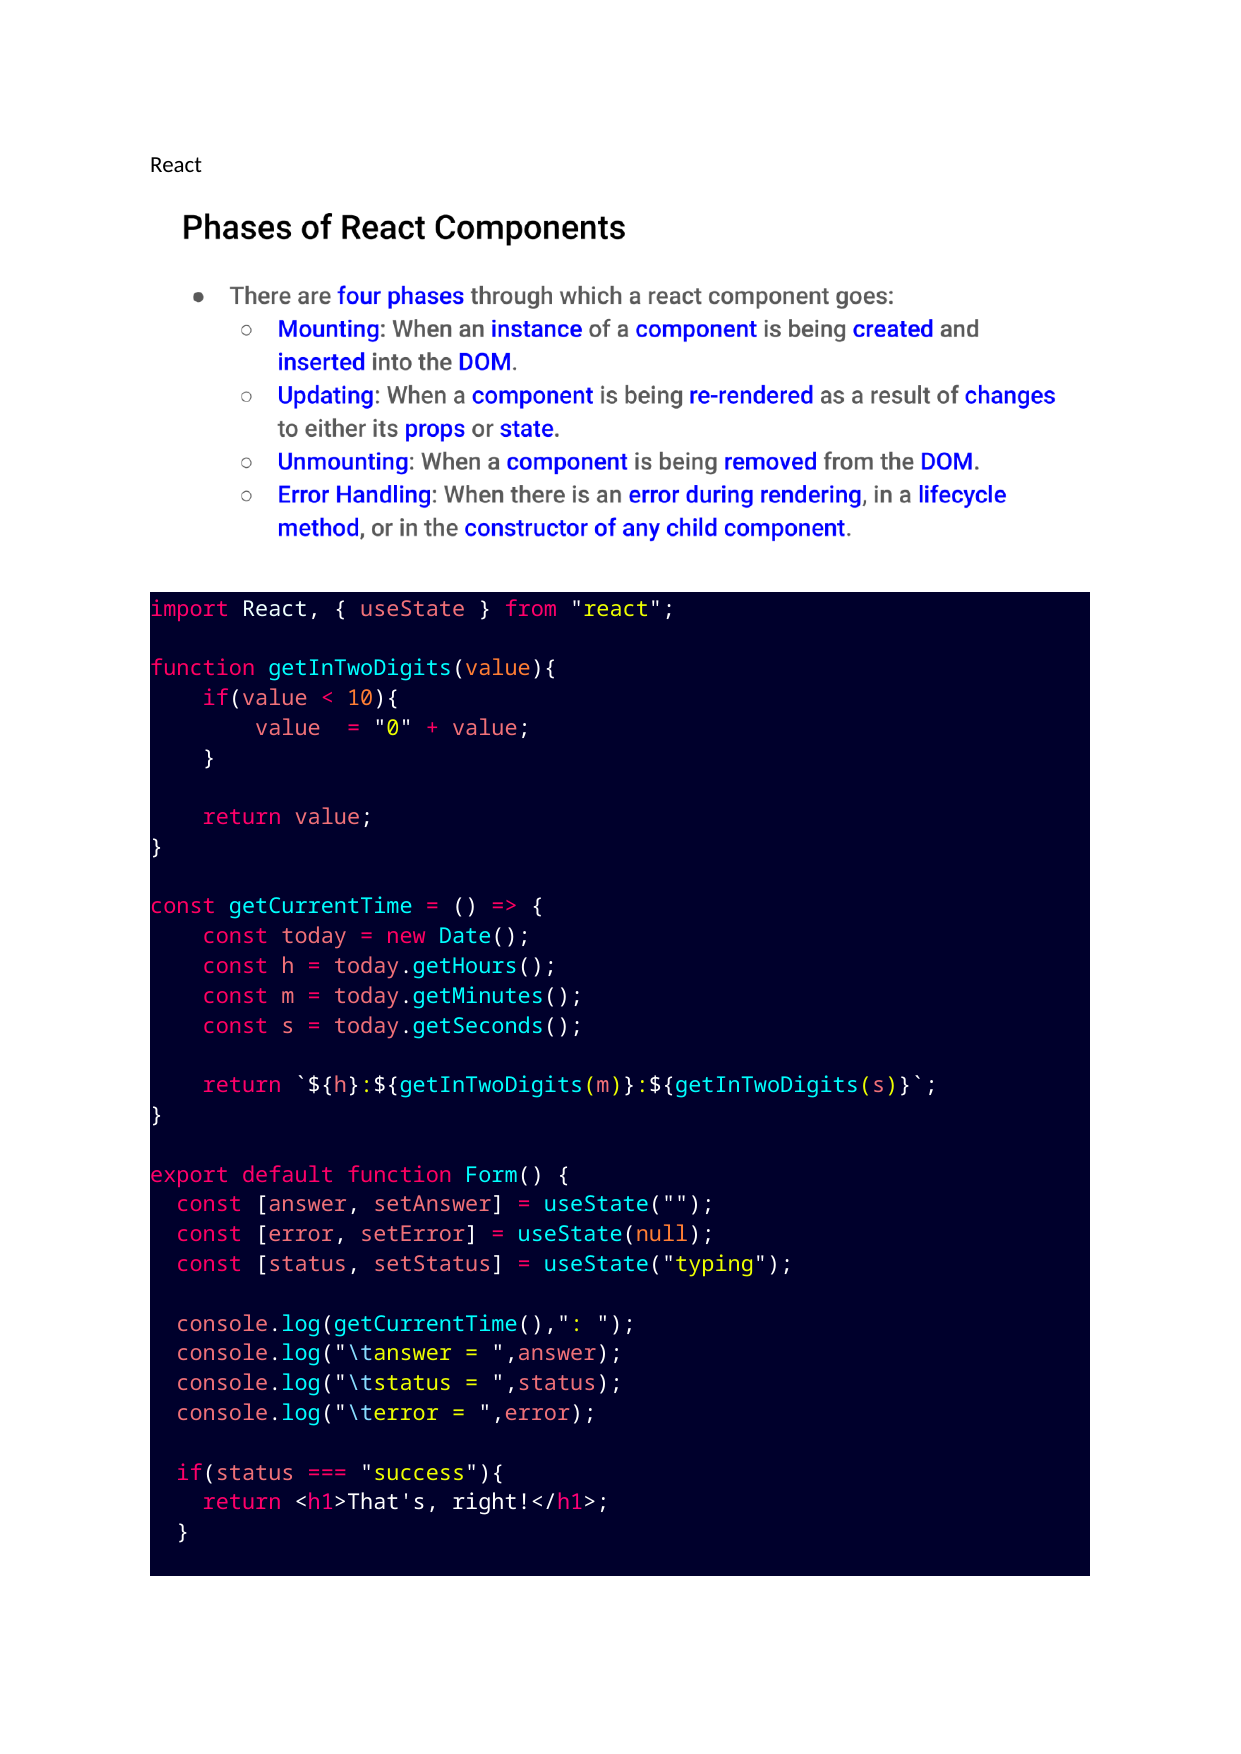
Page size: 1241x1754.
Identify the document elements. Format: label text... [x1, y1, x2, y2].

text const h = today.getHours(); [150, 950, 1090, 980]
text return `${h}:${getInTwoDigits(m)}:${getInTwoDigits(s)}`; [150, 1069, 1090, 1099]
text const [status, setStatus] = useState("typing"); [150, 1248, 1090, 1278]
text function getInTwoDigits(value){ [150, 652, 1090, 682]
text const s = today.getSeconds(); [150, 1009, 1090, 1039]
text console.log("\terror = ",error); [150, 1397, 1090, 1427]
text React [150, 150, 1090, 178]
text const getCurrentTime = () => { [150, 890, 1090, 920]
text console.log("\tanswer = ",answer); [150, 1337, 1090, 1367]
text const m = today.getMinutes(); [150, 980, 1090, 1009]
text if(status === "success"){ [150, 1456, 1090, 1486]
text import React, { useState } from "react"; [150, 592, 1090, 622]
picture [150, 196, 1091, 574]
text if(value < 10){ [150, 682, 1090, 712]
text value = "0" + value; [150, 712, 1090, 741]
text return <h1>That's, right!</h1>; [150, 1486, 1090, 1516]
text const [answer, setAnswer] = useState(""); [150, 1188, 1090, 1218]
text } [150, 1516, 1090, 1546]
text } [150, 741, 1090, 771]
text const [error, setError] = useState(null); [150, 1218, 1090, 1248]
text console.log("\tstatus = ",status); [150, 1367, 1090, 1397]
text } [150, 831, 1090, 861]
text export default function Form() { [150, 1158, 1090, 1188]
text return value; [150, 801, 1090, 831]
text } [150, 1099, 1090, 1129]
text console.log(getCurrentTime(),": "); [150, 1307, 1090, 1337]
text const today = new Date(); [150, 920, 1090, 950]
